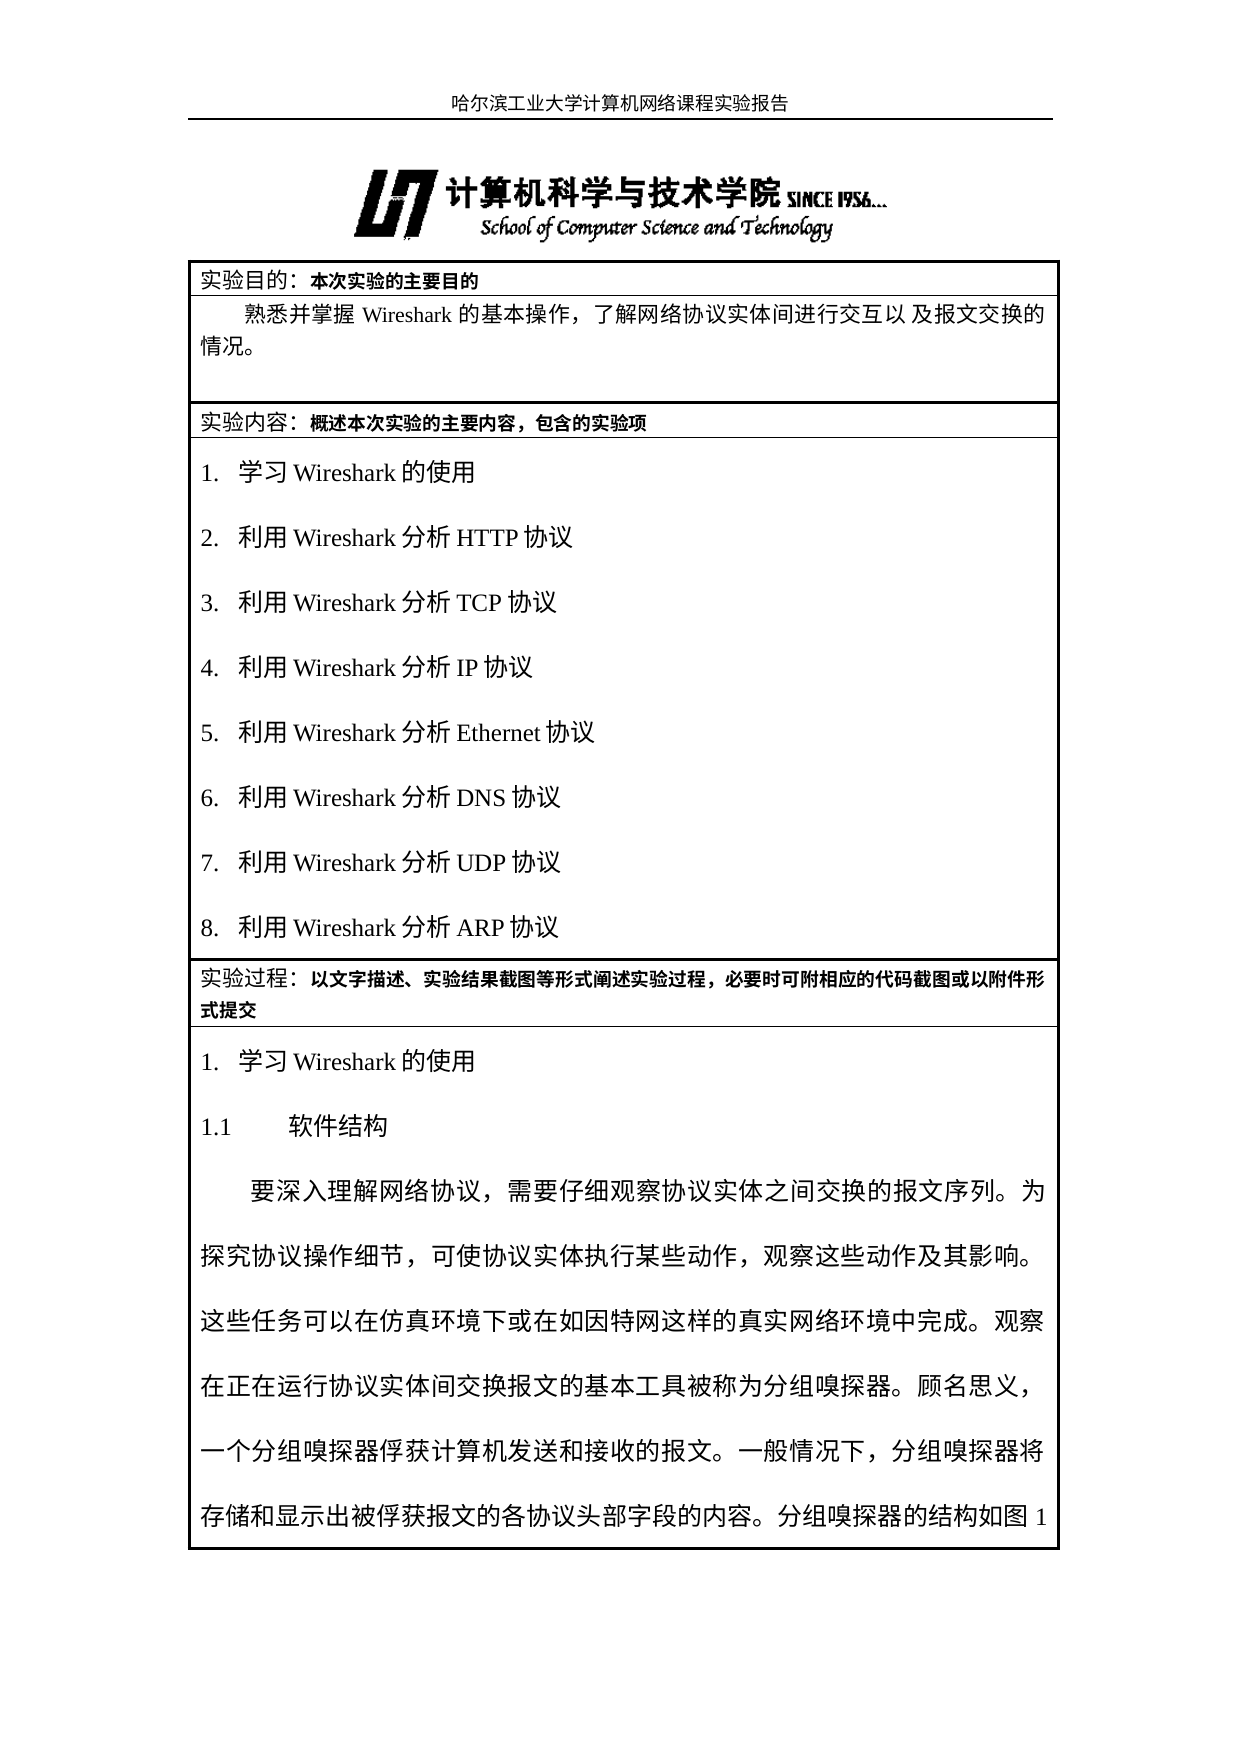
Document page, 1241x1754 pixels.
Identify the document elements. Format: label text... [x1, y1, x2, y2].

table_cell 实验过程：以文字描述、实验结果截图等形式阐述实验过程，必要时可附相应的代码截图或以附件形式提交 [191, 961, 1057, 1026]
table_header 实验目的：本次实验的主要目的 [191, 263, 1057, 295]
table_cell 学习Wireshark的使用 利用Wireshark分析HTTP协议 利用Wireshark分析TCP协议 利用Wireshark分析IP协议 利用Wireshark分析Ethernet协议 利用Wireshark分析DNS协议 利用Wireshark分析UDP协议 利用Wireshark分析ARP协议 [191, 438, 1057, 958]
table_cell 熟悉并掌握 Wireshark 的基本操作，了解网络协议实体间进行交互以 及报文交换的情况。 [191, 296, 1057, 401]
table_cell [191, 1027, 1057, 1547]
table_cell 实验内容：概述本次实验的主要内容，包含的实验项 [191, 404, 1057, 437]
